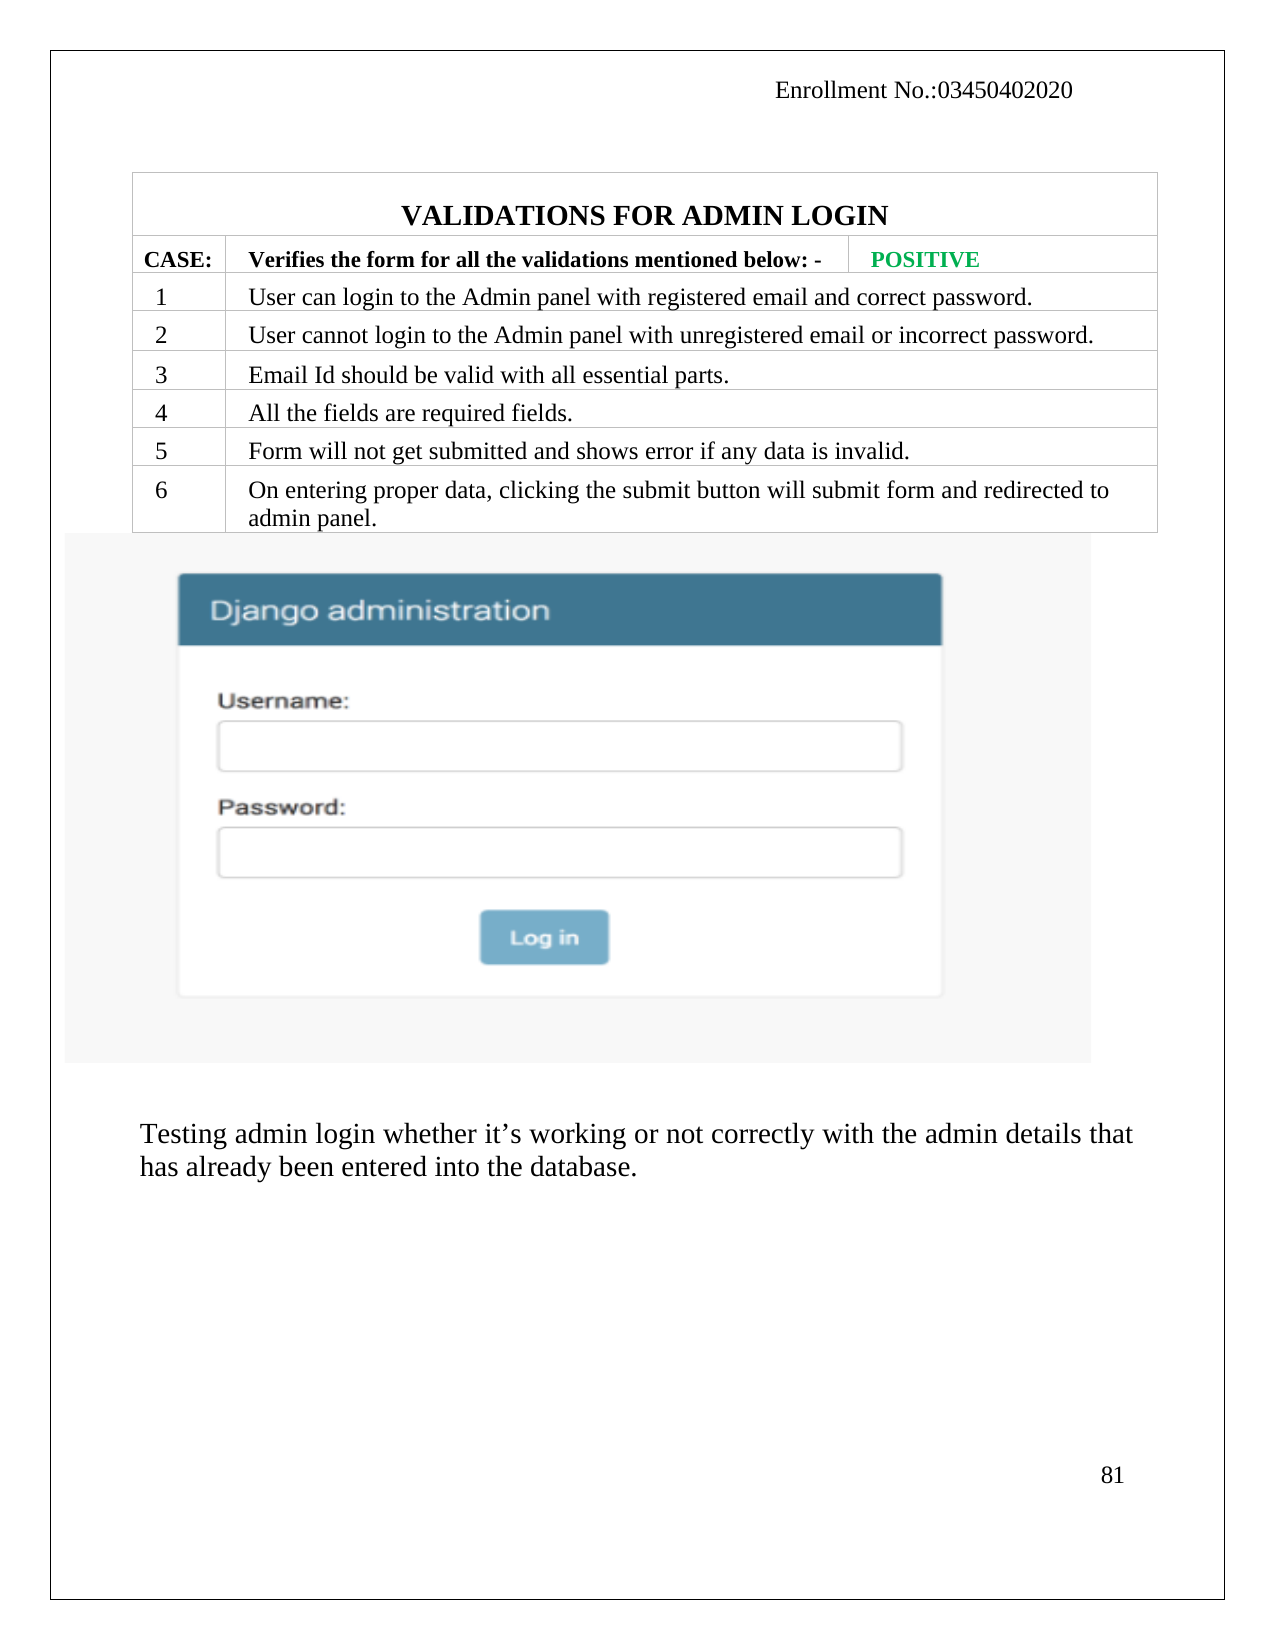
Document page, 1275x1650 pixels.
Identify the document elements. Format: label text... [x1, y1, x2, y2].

text Testing admin login whether it’s working or not correctly with the admin details that has already been entered into the database. [139, 1116, 1135, 1183]
picture [64, 533, 1092, 1063]
table_cell Form will not get submitted and shows error if any data is invalid. [226, 428, 1157, 465]
table_cell CASE: [133, 236, 225, 272]
table_cell 6 [133, 466, 225, 532]
table_cell User cannot login to the Admin panel with unregistered email or incorrect password. [226, 311, 1157, 350]
table_cell 5 [133, 428, 225, 465]
table_cell On entering proper data, clicking the submit button will submit form and redirected to admin panel. [226, 466, 1157, 532]
table_header VALIDATIONS FOR ADMIN LOGIN [133, 173, 1157, 235]
table_cell User can login to the Admin panel with registered email and correct password. [226, 273, 1157, 310]
table_cell 4 [133, 390, 225, 427]
table_cell 1 [133, 273, 225, 310]
table_cell All the fields are required fields. [226, 390, 1157, 427]
table_cell 2 [133, 311, 225, 350]
table_cell Verifies the form for all the validations mentioned below: - [226, 236, 848, 272]
table_cell POSITIVE [849, 236, 1157, 272]
table_cell Email Id should be valid with all essential parts. [226, 351, 1157, 389]
table_cell 3 [133, 351, 225, 389]
